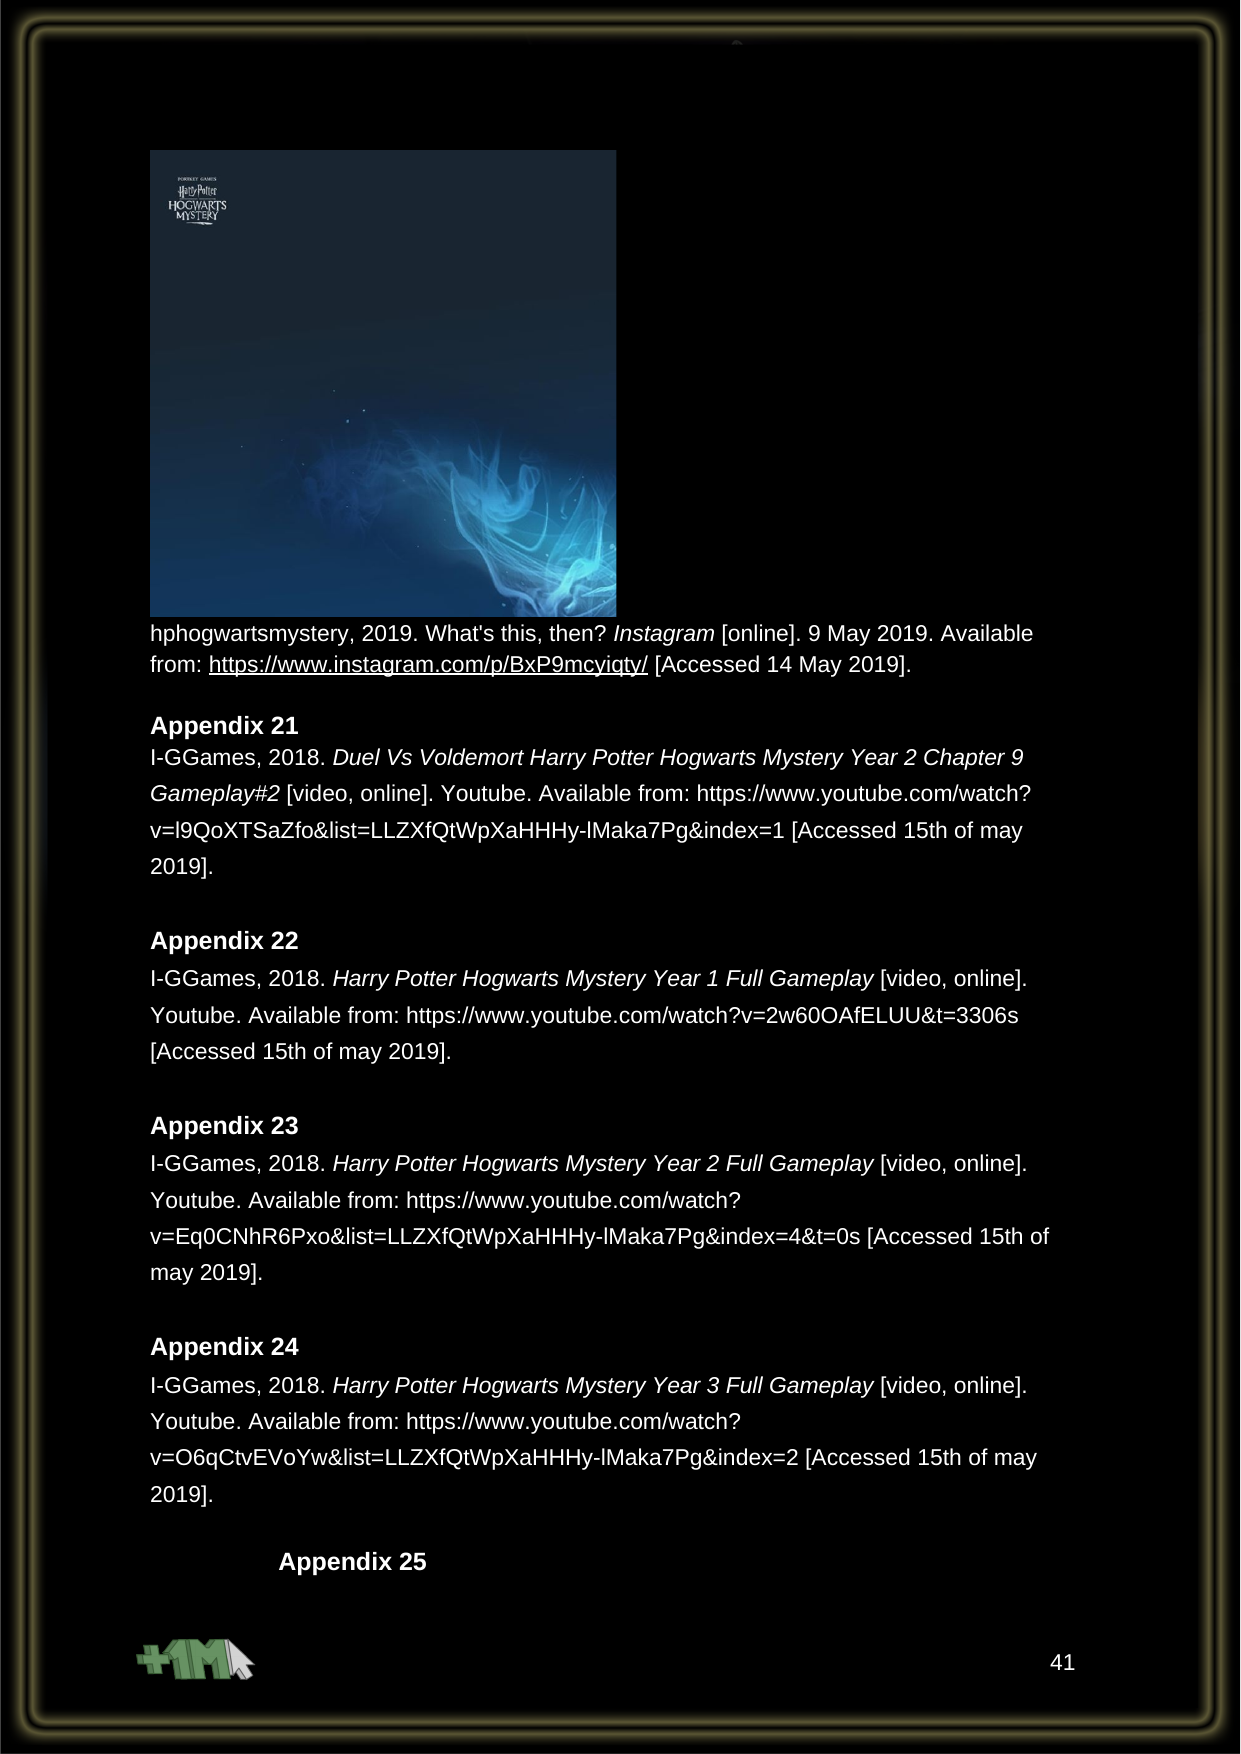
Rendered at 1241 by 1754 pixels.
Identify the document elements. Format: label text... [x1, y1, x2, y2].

text I-GGames, 2018. Harry Potter Hogwarts Mystery Year 1 Full Gameplay [video, online]. Youtube. Available from: https://www.youtube.com/watch?v=2w60OAfELUU&t=3306s [Accessed 15th of may 2019]. [150, 965, 1090, 1064]
text Appendix 25 [150, 1547, 1090, 1576]
picture [0, 0, 1241, 1754]
text Appendix 21 [150, 711, 1090, 740]
text Appendix 23 [150, 1111, 1090, 1139]
text I-GGames, 2018. Harry Potter Hogwarts Mystery Year 3 Full Gameplay [video, online]. Youtube. Available from: https://www.youtube.com/watch?v=O6qCtvEVoYw&list=LLZXfQtWpXaHHHy-lMaka7Pg&index=2 [Accessed 15th of may 2019]. [150, 1372, 1090, 1507]
text I-GGames, 2018. Duel Vs Voldemort Harry Potter Hogwarts Mystery Year 2 Chapter 9 Gameplay#2 [video, online]. Youtube. Available from: https://www.youtube.com/watch?v=l9QoXTSaZfo&list=LLZXfQtWpXaHHHy-lMaka7Pg&index=1 [Accessed 15th of may 2019]. [150, 744, 1090, 879]
text Appendix 22 [150, 926, 1090, 954]
text Appendix 24 [150, 1332, 1090, 1361]
text hphogwartsmystery, 2019. What's this, then? Instagram [online]. 9 May 2019. Available from: https://www.instagram.com/p/BxP9mcyiqty/ [Accessed 14 May 2019]. [150, 620, 1090, 677]
text I-GGames, 2018. Harry Potter Hogwarts Mystery Year 2 Full Gameplay [video, online]. Youtube. Available from: https://www.youtube.com/watch?v=Eq0CNhR6Pxo&list=LLZXfQtWpXaHHHy-lMaka7Pg&index=4&t=0s [Accessed 15th of may 2019]. [150, 1150, 1090, 1286]
